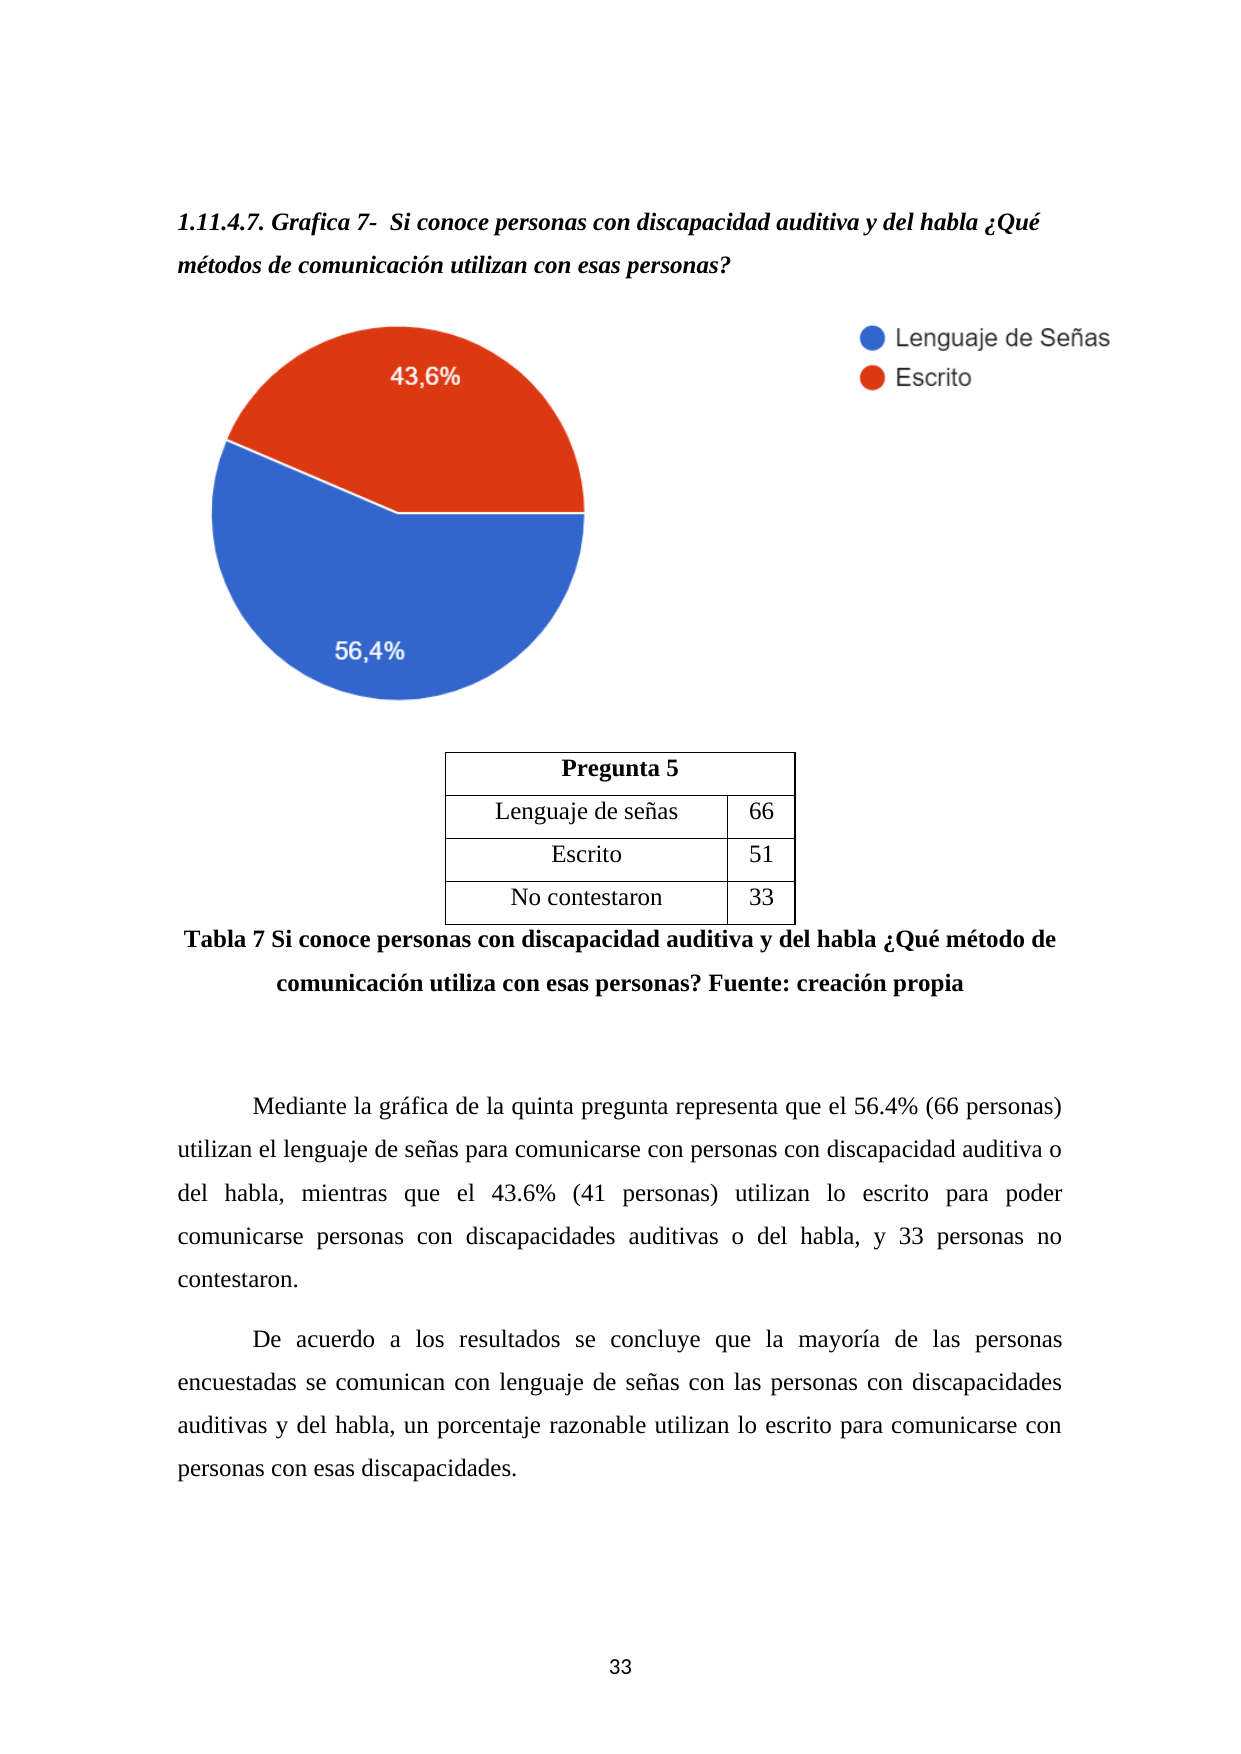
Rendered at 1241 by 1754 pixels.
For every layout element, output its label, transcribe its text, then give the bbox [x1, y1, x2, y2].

text De acuerdo a los resultados se concluye que la mayoría de las personas encuestadas se comunican con lenguaje de señas con las personas con discapacidades auditivas y del habla, un porcentaje razonable utilizan lo escrito para comunicarse con personas con esas discapacidades. [177, 1324, 1063, 1482]
picture [177, 293, 1153, 722]
table_cell No contestaron [446, 882, 727, 923]
table_cell Escrito [446, 839, 727, 881]
table_cell 51 [728, 839, 794, 881]
table_cell Lenguaje de señas [446, 796, 727, 838]
table_cell 33 [728, 882, 794, 923]
table_cell 66 [728, 796, 794, 838]
subtitle 1.11.4.7. Grafica 7- Si conoce personas con discapacidad auditiva y del habla ¿Qué métodos de comunicación utilizan con esas personas? [177, 207, 1063, 279]
text Tabla 7 Si conoce personas con discapacidad auditiva y del habla ¿Qué método de comunicación utiliza con esas personas? Fuente: creación propia [177, 924, 1063, 996]
table_header Pregunta 5 [446, 753, 794, 795]
text Mediante la gráfica de la quinta pregunta representa que el 56.4% (66 personas) utilizan el lenguaje de señas para comunicarse con personas con discapacidad auditiva o del habla, mientras que el 43.6% (41 personas) utilizan lo escrito para poder comunicarse personas con discapacidades auditivas o del habla, y 33 personas no contestaron. [177, 1091, 1063, 1293]
